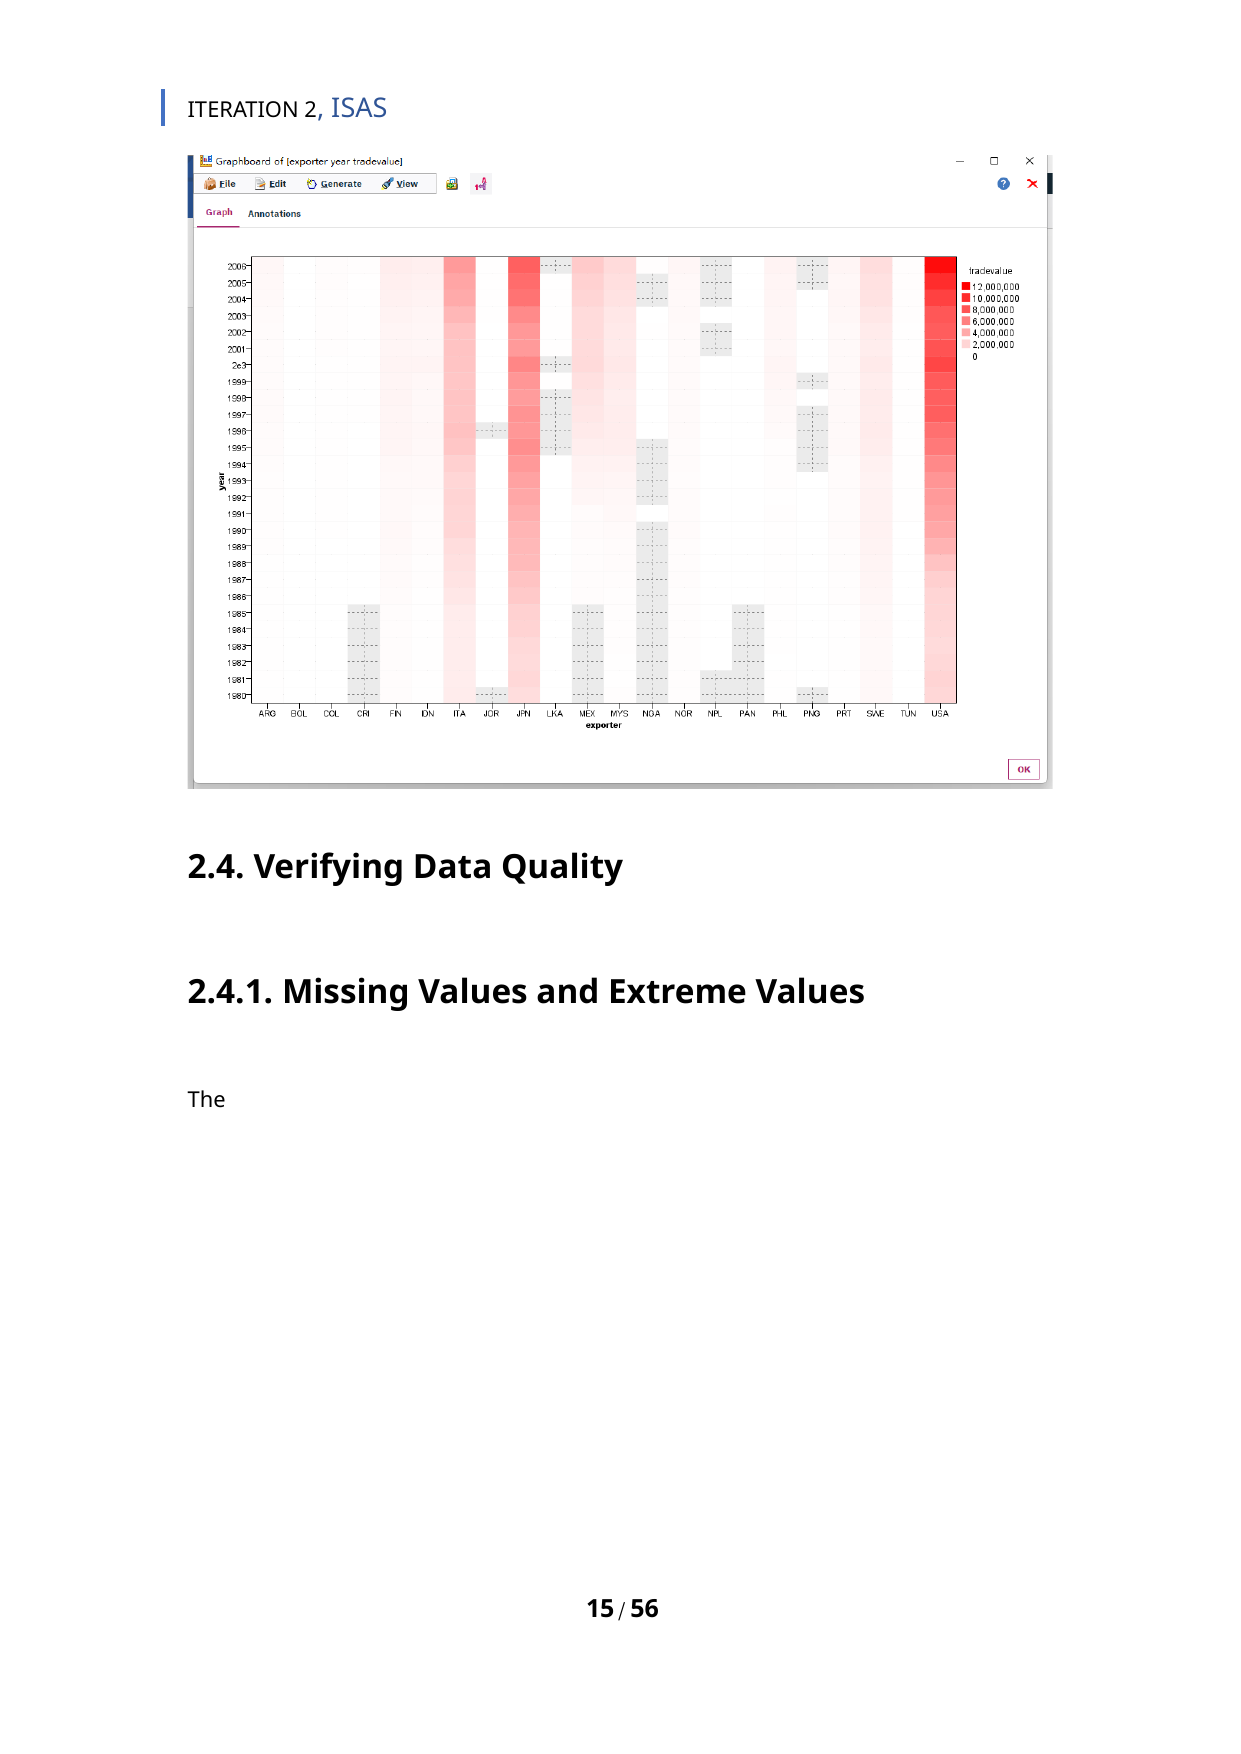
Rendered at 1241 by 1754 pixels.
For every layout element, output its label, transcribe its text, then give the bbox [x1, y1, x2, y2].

subtitle 2.4. Verifying Data Quality [187, 833, 1053, 898]
picture [187, 155, 1053, 789]
subtitle 2.4.1. Missing Values and Extreme Values [187, 958, 1053, 1023]
text The [187, 1083, 1053, 1116]
